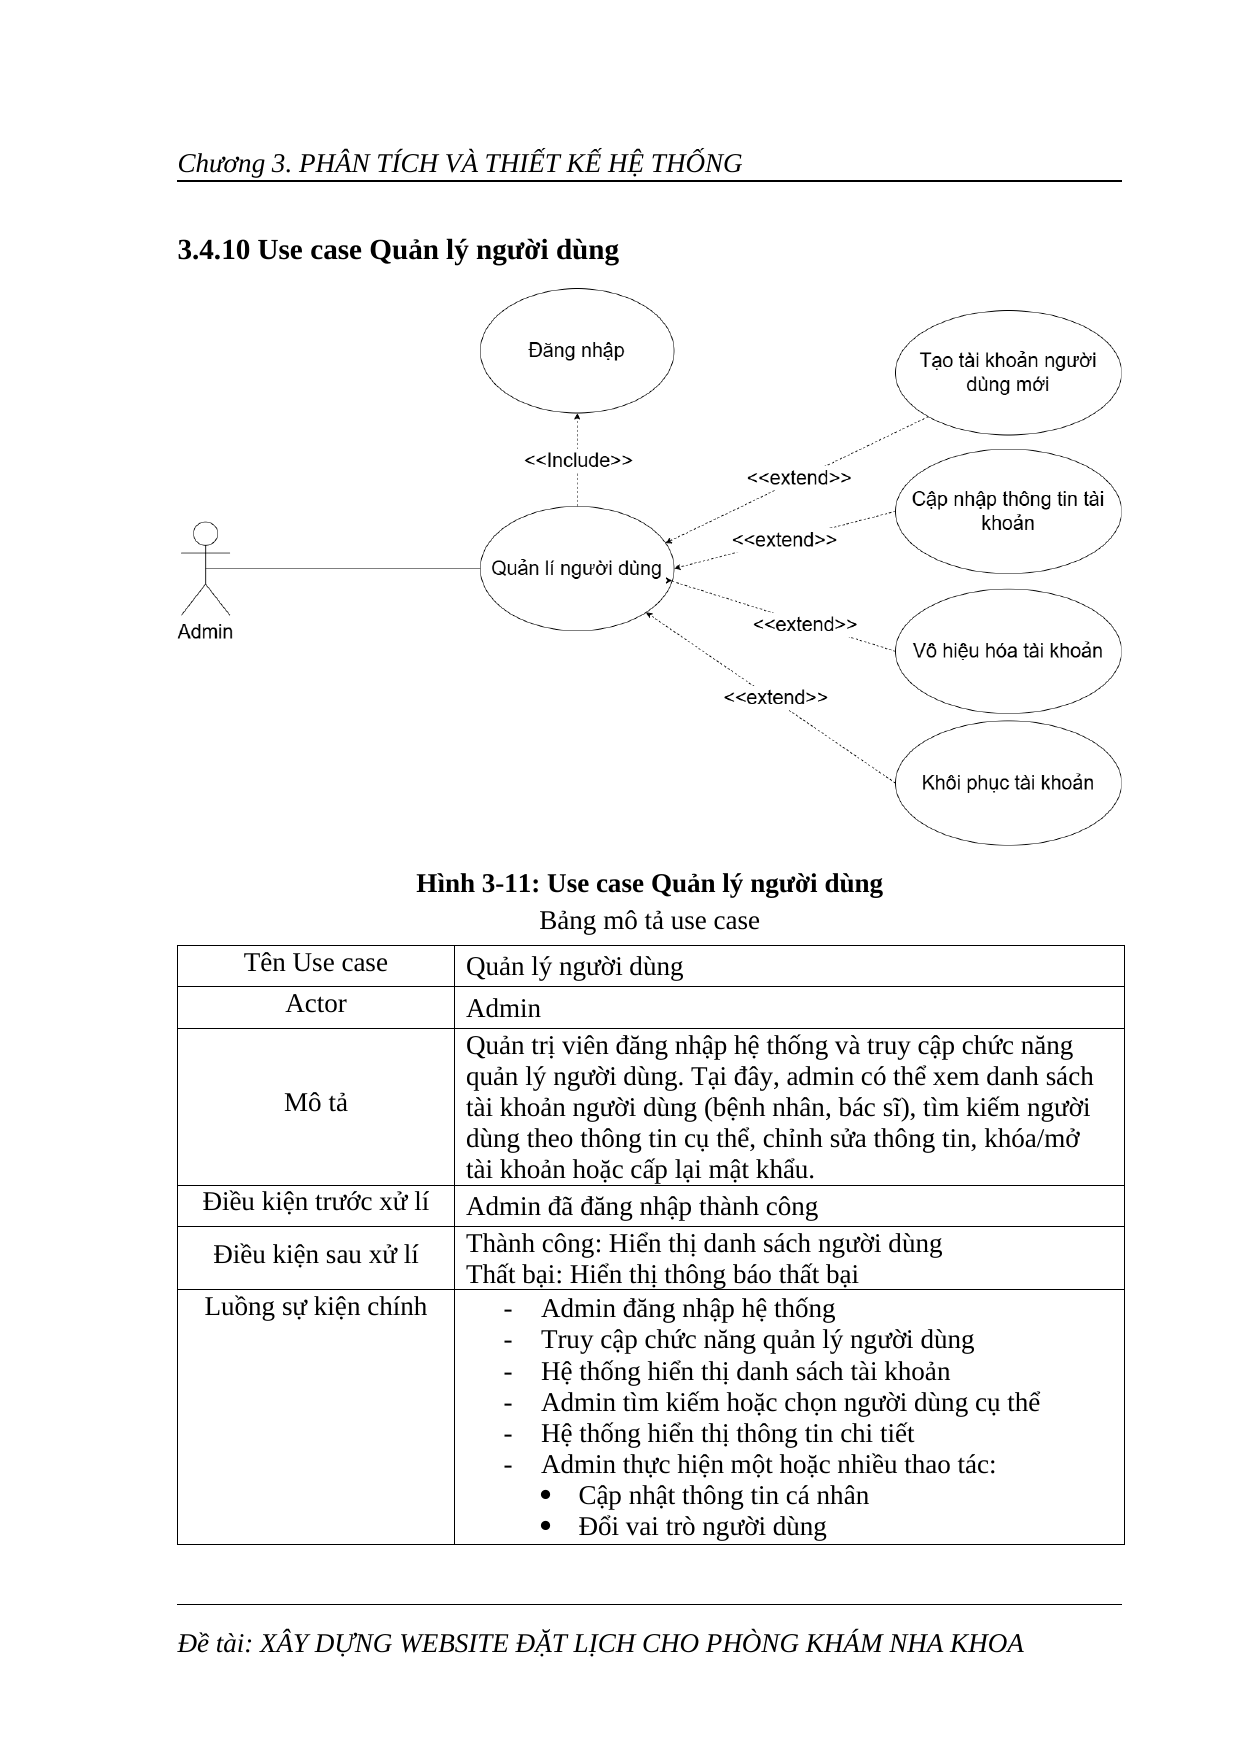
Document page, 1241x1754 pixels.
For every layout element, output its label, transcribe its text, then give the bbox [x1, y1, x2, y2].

table_cell Actor [178, 987, 454, 1028]
table_cell Mô tả [178, 1029, 454, 1184]
table_cell Quản trị viên đăng nhập hệ thống và truy cập chức năng quản lý người dùng. Tại đây, admin có thể xem danh sách tài khoản người dùng (bệnh nhân, bác sĩ), tìm kiếm người dùng theo thông tin cụ thể, chỉnh sửa thông tin, khóa/mở tài khoản hoặc cấp lại mật khẩu. [455, 1029, 1124, 1184]
table_header Quản lý người dùng [455, 946, 1124, 986]
table_cell Admin [455, 987, 1124, 1028]
table_cell Điều kiện trước xử lí [178, 1186, 454, 1226]
table_cell Thành công: Hiển thị danh sách người dùng Thất bại: Hiển thị thông báo thất bại [455, 1227, 1124, 1289]
picture [177, 288, 1122, 846]
table_cell Luồng sự kiện chính [178, 1290, 454, 1544]
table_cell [455, 1290, 1124, 1544]
table_cell Điều kiện sau xử lí [178, 1227, 454, 1289]
text 3.4.10 Use case Quản lý người dùng [177, 232, 1122, 266]
table_header Tên Use case [178, 946, 454, 986]
text Bảng mô tả use case [177, 904, 1122, 936]
table_cell Admin đã đăng nhập thành công [455, 1186, 1124, 1226]
text Hình 3-11: Use case Quản lý người dùng [177, 867, 1122, 898]
